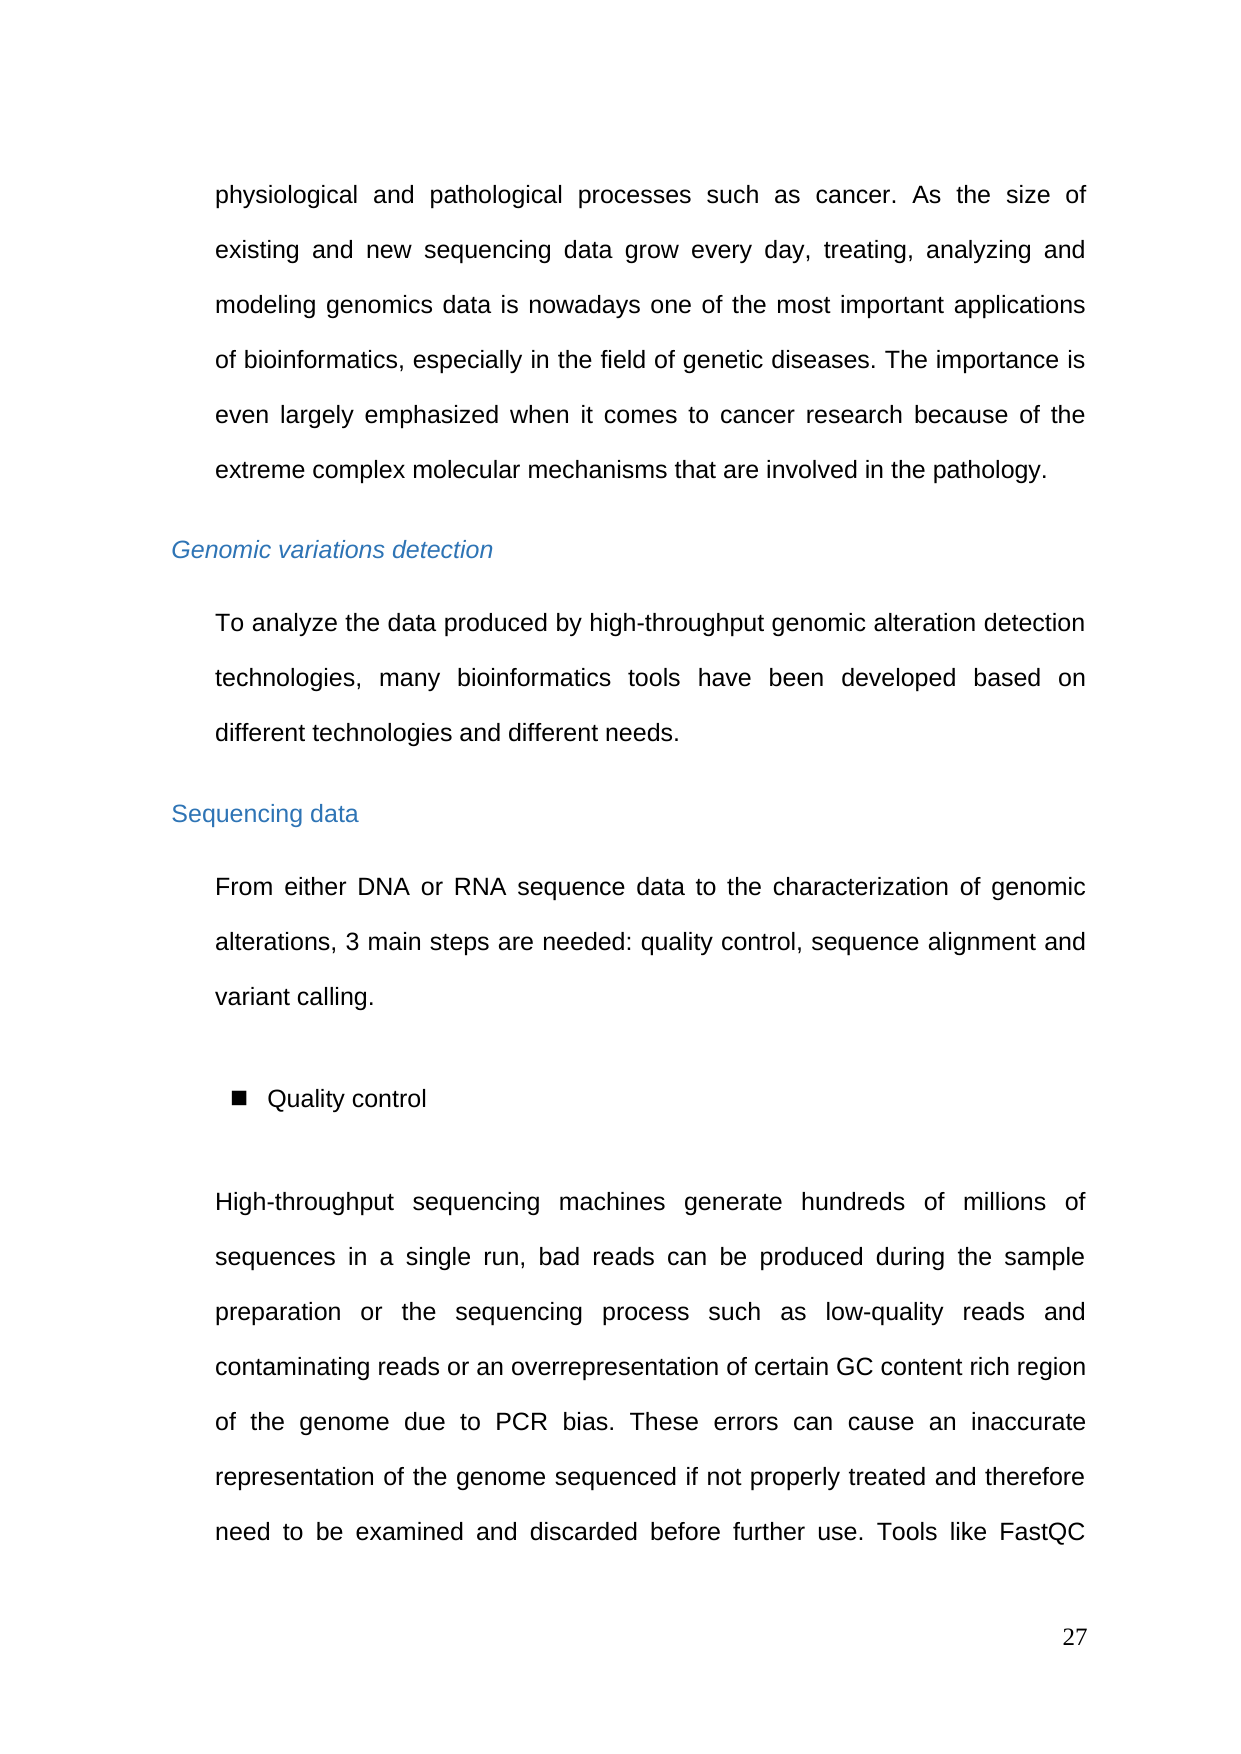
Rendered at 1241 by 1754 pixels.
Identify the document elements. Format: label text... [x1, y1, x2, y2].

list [215, 172, 1087, 491]
subtitle Sequencing data [171, 791, 1087, 835]
list Quality control [229, 1077, 1087, 1121]
list From either DNA or RNA sequence data to the characterization of genomic alterations, 3 main steps are needed: quality control, sequence alignment and variant calling. [215, 864, 1087, 1018]
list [215, 1179, 1087, 1553]
list To analyze the data produced by high-throughput genomic alteration detection technologies, many bioinformatics tools have been developed based on different technologies and different needs. [215, 601, 1087, 755]
subtitle Genomic variations detection [171, 527, 1087, 571]
